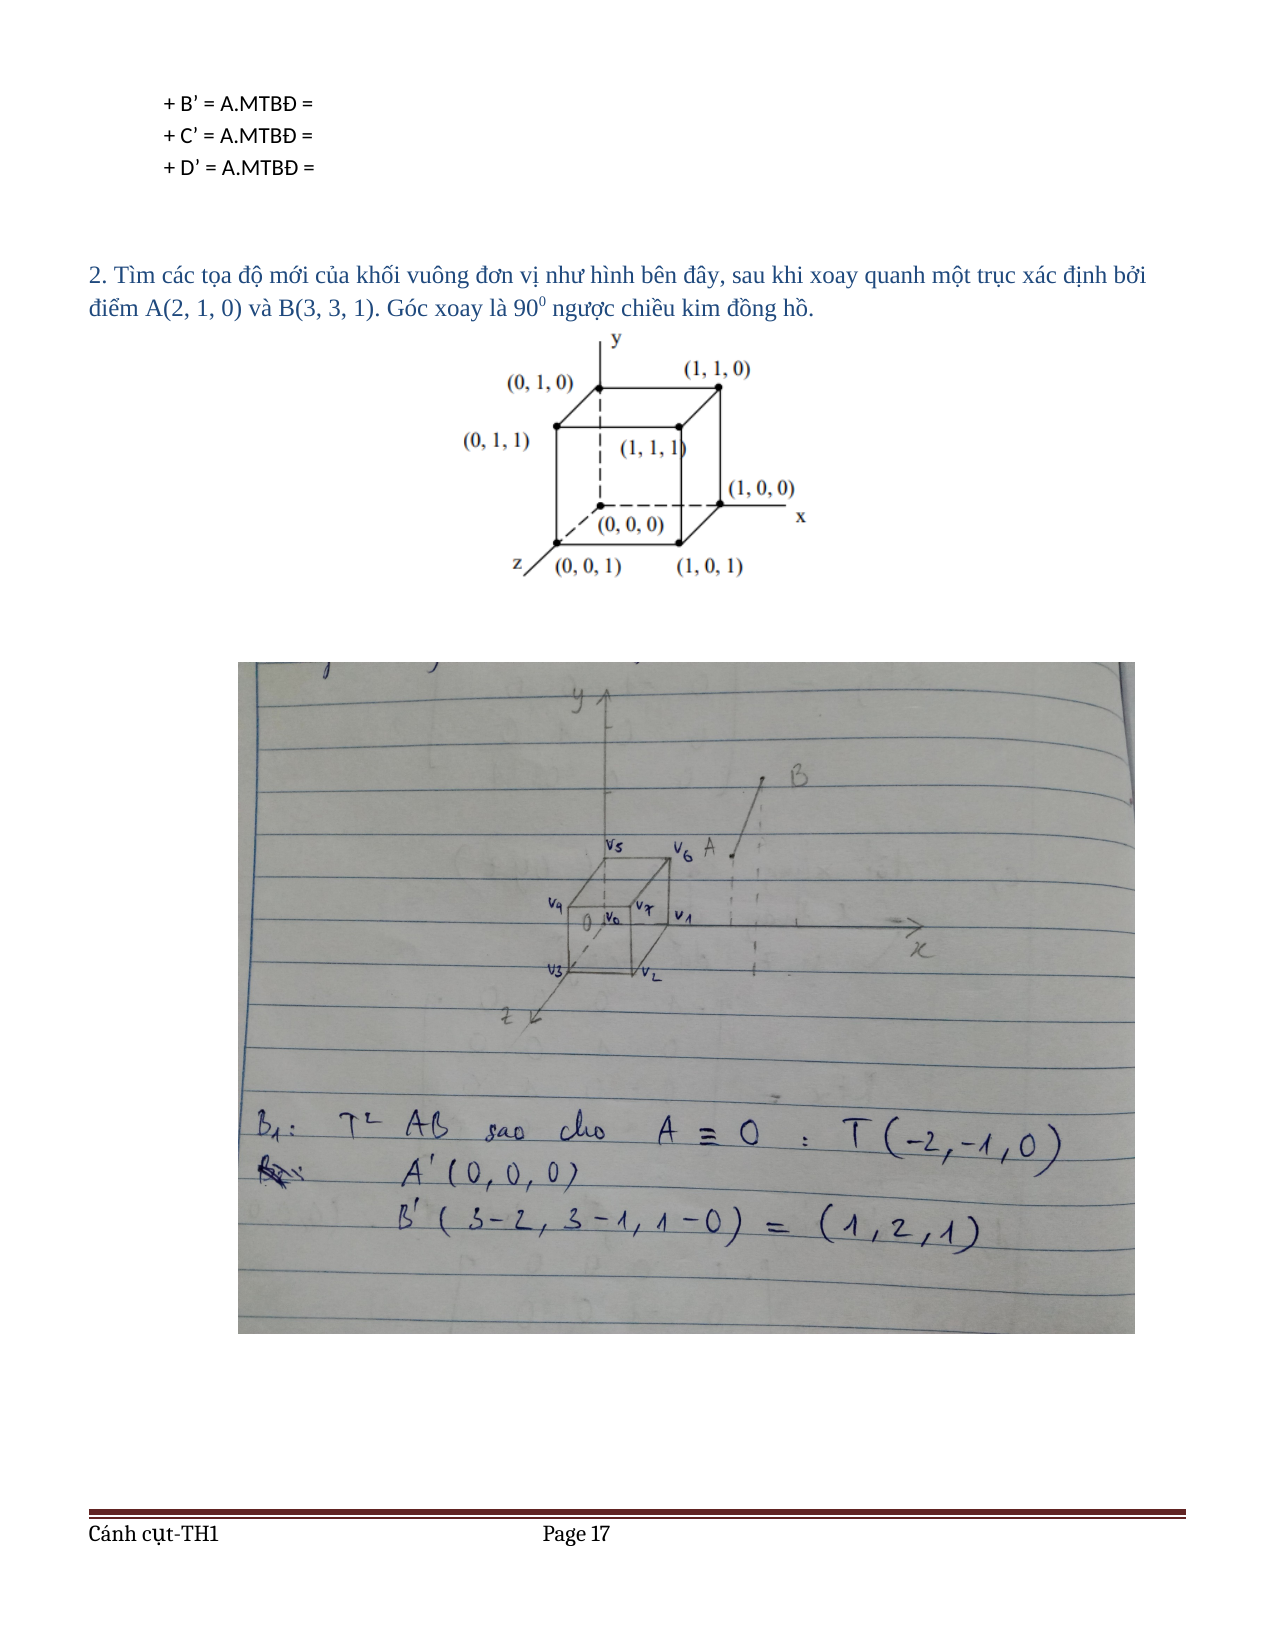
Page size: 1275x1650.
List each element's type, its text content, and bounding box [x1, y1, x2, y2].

list + C’ = A.MTBĐ = [164, 121, 1186, 149]
list + B’ = A.MTBĐ = [164, 89, 1186, 117]
picture [463, 326, 815, 584]
subtitle 2. Tìm các tọa độ mới của khối vuông đơn vị như hình bên đây, sau khi xoay quanh một trục xác định bởi điểm A(2, 1, 0) và B(3, 3, 1). Góc xoay là 900 ngược chiều kim đồng hồ. [89, 260, 1186, 322]
picture [238, 662, 1135, 1334]
list + D’ = A.MTBĐ = [164, 153, 1186, 181]
